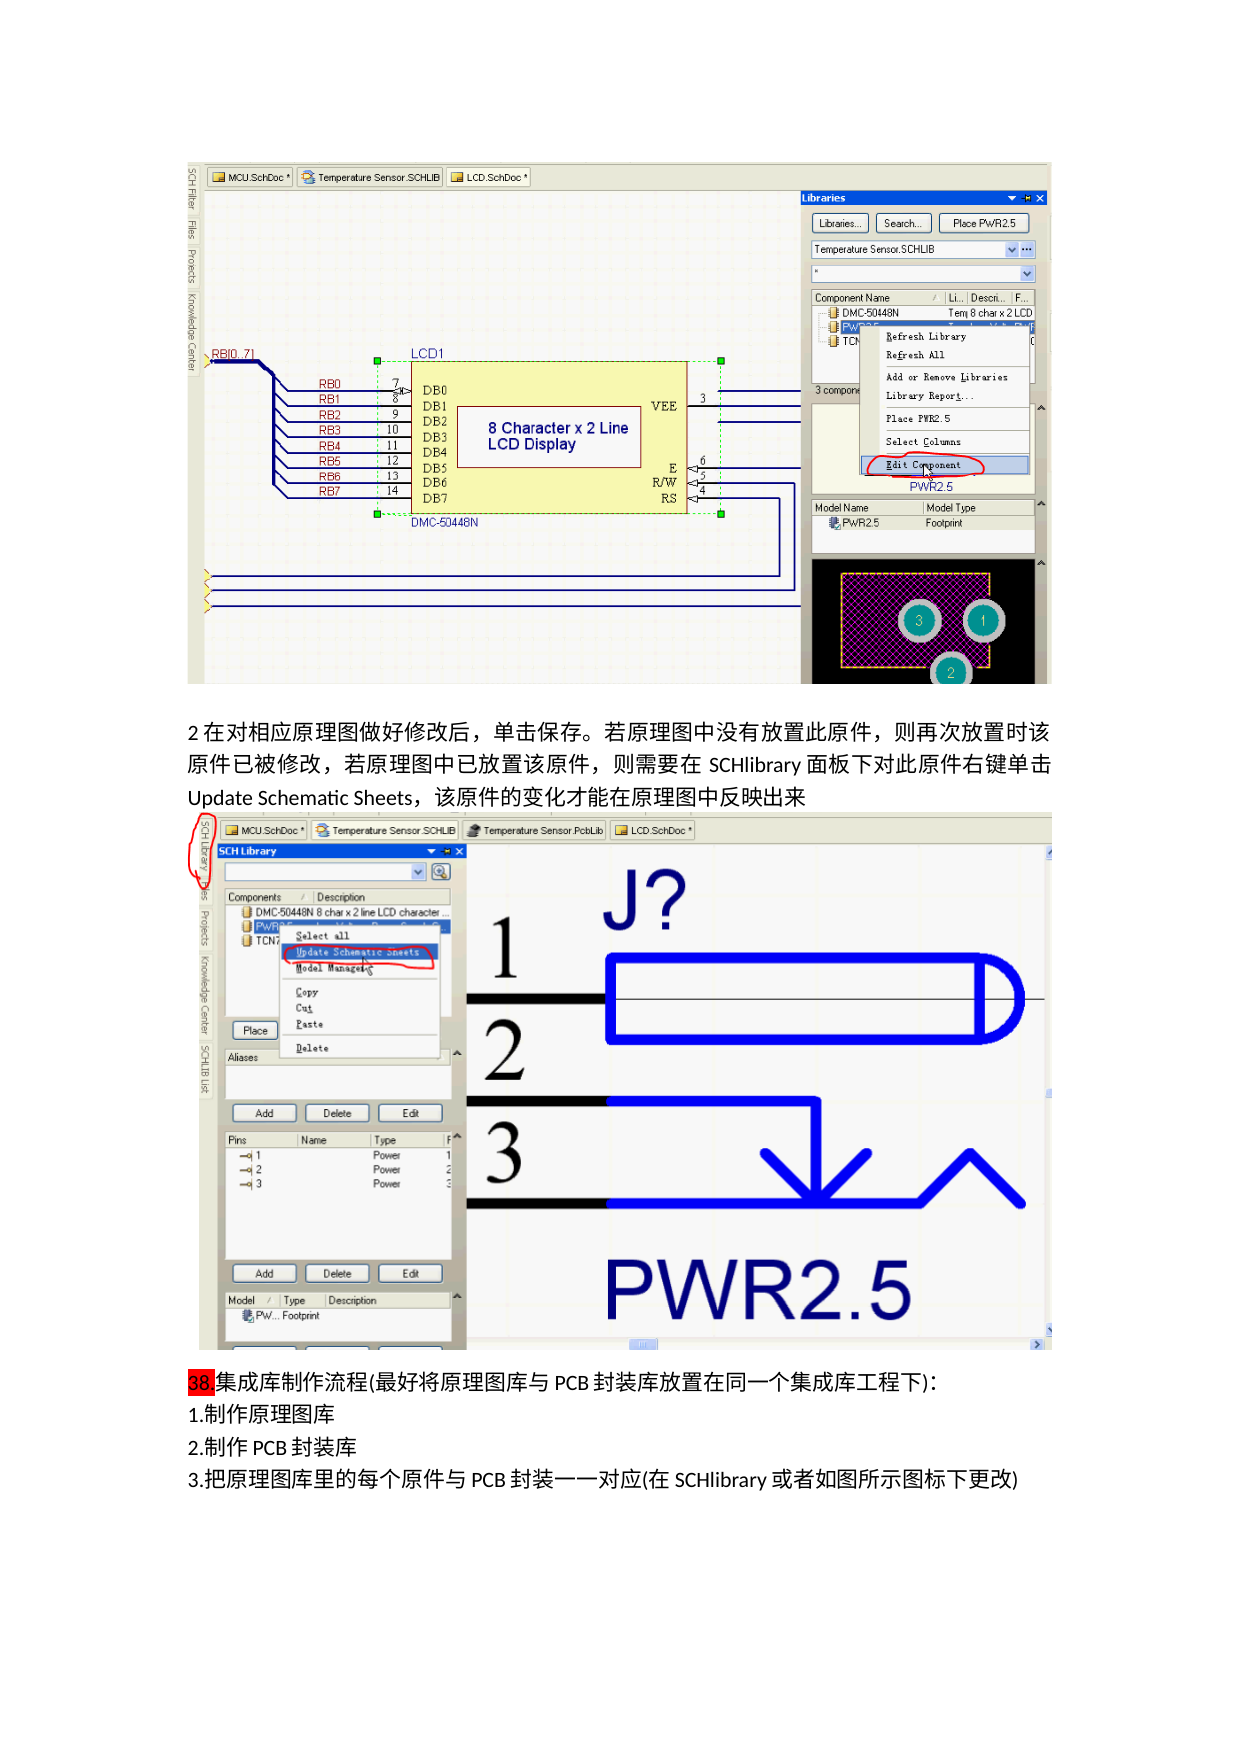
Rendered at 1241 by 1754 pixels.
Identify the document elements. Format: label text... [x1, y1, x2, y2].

list 2在对相应原理图做好修改后，单击保存。若原理图中没有放置此原件，则再次放置时该原件已被修改，若原理图中已放置该原件，则需要在SCHlibrary面板下对此原件右键单击Update Schematic Sheets，该原件的变化才能在原理图中反映出来 [187, 714, 1053, 812]
picture [187, 812, 1052, 1350]
picture [187, 162, 1052, 684]
list 把原理图库里的每个原件与PCB封装一一对应(在SCHlibrary或者如图所示图标下更改) [187, 1462, 1053, 1494]
list 38.集成库制作流程(最好将原理图库与PCB封装库放置在同一个集成库工程下)： [187, 1364, 1053, 1397]
list 制作PCB封装库 [187, 1429, 1053, 1462]
list 制作原理图库 [187, 1397, 1053, 1429]
